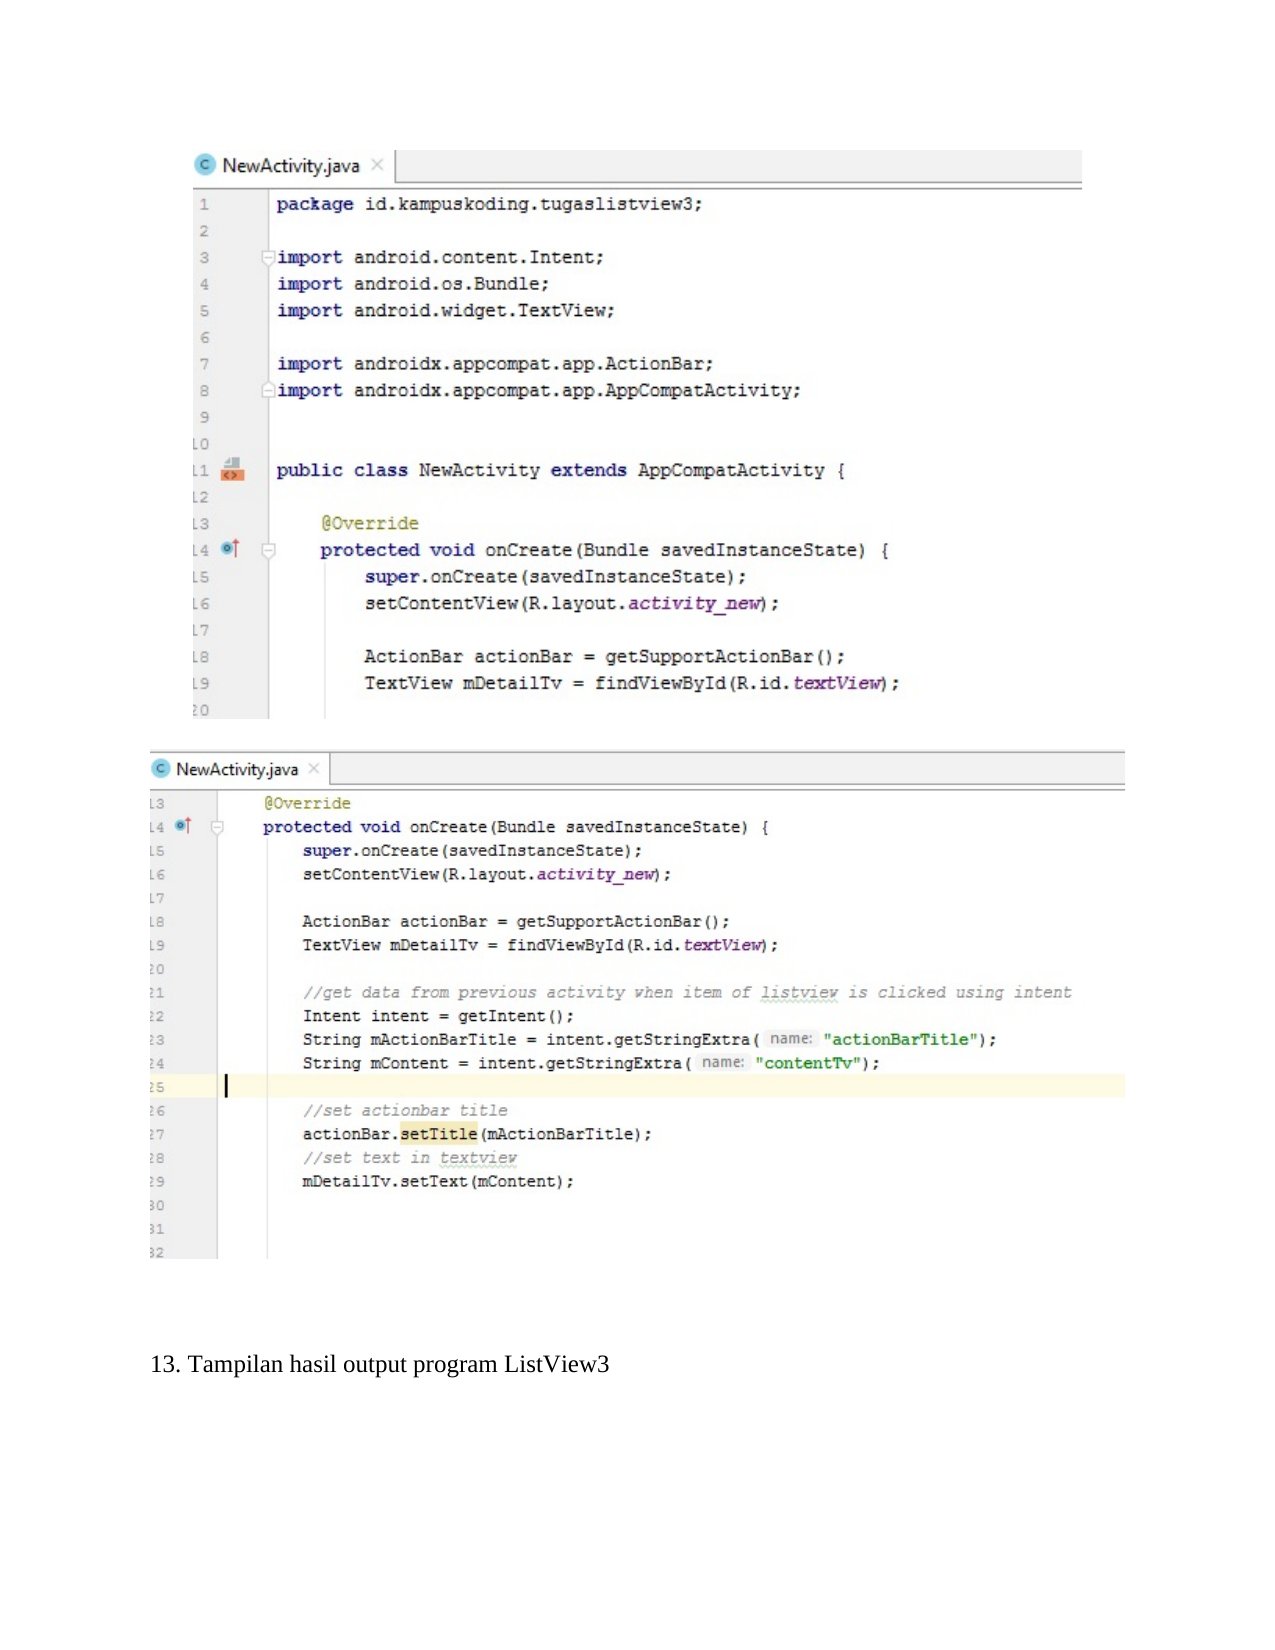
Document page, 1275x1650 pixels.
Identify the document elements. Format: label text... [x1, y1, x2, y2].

picture [150, 749, 1125, 1259]
picture [193, 150, 1083, 719]
list Tampilan hasil output program ListView3 [150, 1349, 1125, 1378]
